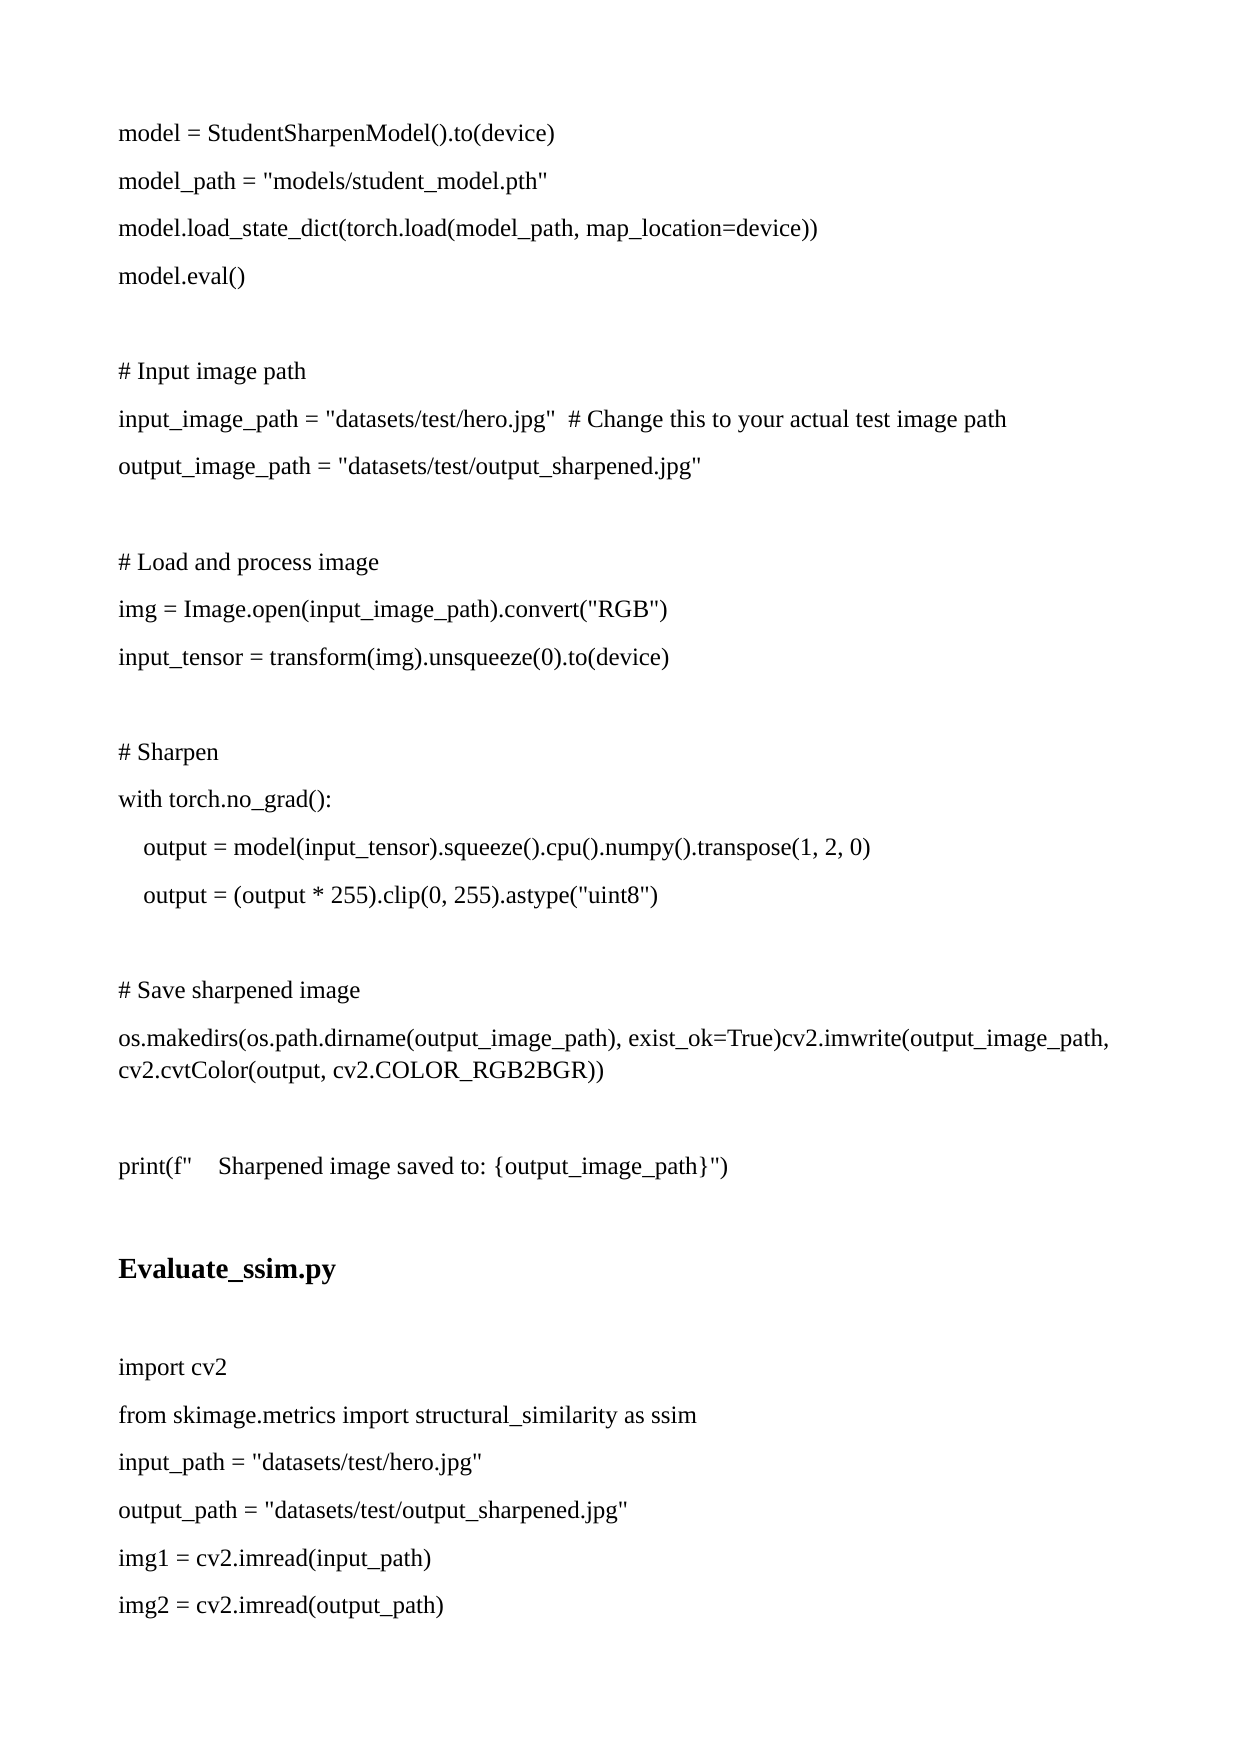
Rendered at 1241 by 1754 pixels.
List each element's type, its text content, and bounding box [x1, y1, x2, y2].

text Evaluate_ssim.py [118, 1252, 1122, 1285]
text output = model(input_tensor).squeeze().cpu().numpy().transpose(1, 2, 0) [118, 832, 1122, 861]
text img = Image.open(input_image_path).convert("RGB") [118, 594, 1122, 623]
text output = (output * 255).clip(0, 255).astype("uint8") [118, 880, 1122, 908]
text input_image_path = "datasets/test/hero.jpg" # Change this to your actual test image path [118, 404, 1122, 432]
text # Save sharpened image [118, 975, 1122, 1004]
text # Sharpen [118, 737, 1122, 766]
text # Input image path [118, 356, 1122, 385]
text from skimage.metrics import structural_similarity as ssim [118, 1400, 1122, 1429]
text model = StudentSharpenModel().to(device) [118, 118, 1122, 147]
text output_image_path = "datasets/test/output_sharpened.jpg" [118, 451, 1122, 480]
text input_path = "datasets/test/hero.jpg" [118, 1447, 1122, 1476]
text output_path = "datasets/test/output_sharpened.jpg" [118, 1495, 1122, 1524]
text # Load and process image [118, 547, 1122, 575]
text model_path = "models/student_model.pth" [118, 166, 1122, 194]
text import cv2 [118, 1352, 1122, 1381]
text print(f"✅ Sharpened image saved to: {output_image_path}") [118, 1151, 1122, 1179]
text with torch.no_grad(): [118, 784, 1122, 813]
text img2 = cv2.imread(output_path) [118, 1590, 1122, 1619]
text model.eval() [118, 261, 1122, 290]
text os.makedirs(os.path.dirname(output_image_path), exist_ok=True)cv2.imwrite(output_image_path, cv2.cvtColor(output, cv2.COLOR_RGB2BGR)) [118, 1023, 1122, 1084]
text input_tensor = transform(img).unsqueeze(0).to(device) [118, 642, 1122, 671]
text img1 = cv2.imread(input_path) [118, 1543, 1122, 1571]
text model.load_state_dict(torch.load(model_path, map_location=device)) [118, 213, 1122, 242]
